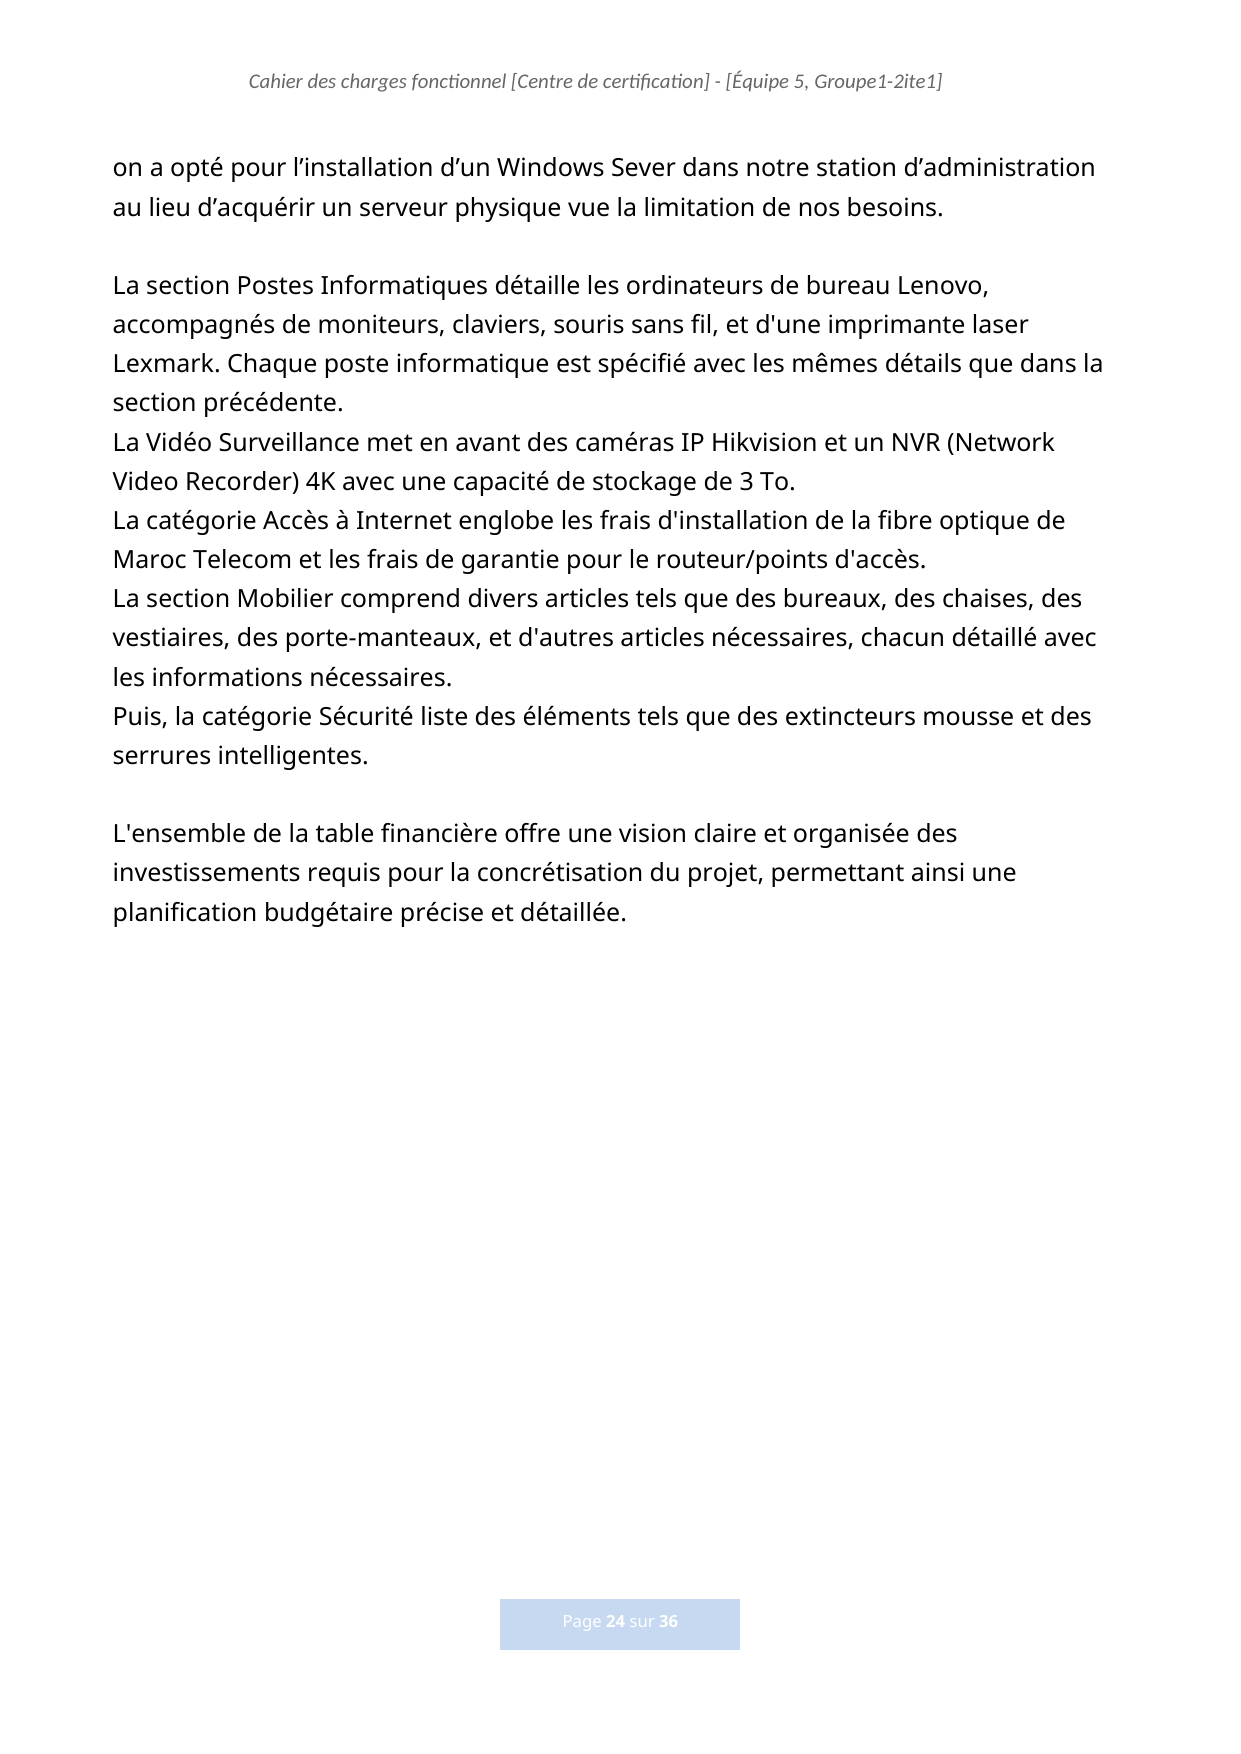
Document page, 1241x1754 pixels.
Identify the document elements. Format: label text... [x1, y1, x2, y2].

text L'ensemble de la table financière offre une vision claire et organisée des investissements requis pour la concrétisation du projet, permettant ainsi une planification budgétaire précise et détaillée. [112, 816, 1128, 928]
text La catégorie Accès à Internet englobe les frais d'installation de la fibre optique de Maroc Telecom et les frais de garantie pour le routeur/points d'accès. [112, 502, 1128, 576]
text Puis, la catégorie Sécurité liste des éléments tels que des extincteurs mousse et des serrures intelligentes. [112, 698, 1128, 772]
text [112, 150, 1128, 223]
text La Vidéo Surveillance met en avant des caméras IP Hikvision et un NVR (Network Video Recorder) 4K avec une capacité de stockage de 3 To. [112, 424, 1128, 497]
text La section Postes Informatiques détaille les ordinateurs de bureau Lenovo, accompagnés de moniteurs, claviers, souris sans fil, et d'une imprimante laser Lexmark. Chaque poste informatique est spécifié avec les mêmes détails que dans la section précédente. [112, 267, 1128, 419]
text La section Mobilier comprend divers articles tels que des bureaux, des chaises, des vestiaires, des porte-manteaux, et d'autres articles nécessaires, chacun détaillé avec les informations nécessaires. [112, 581, 1128, 693]
